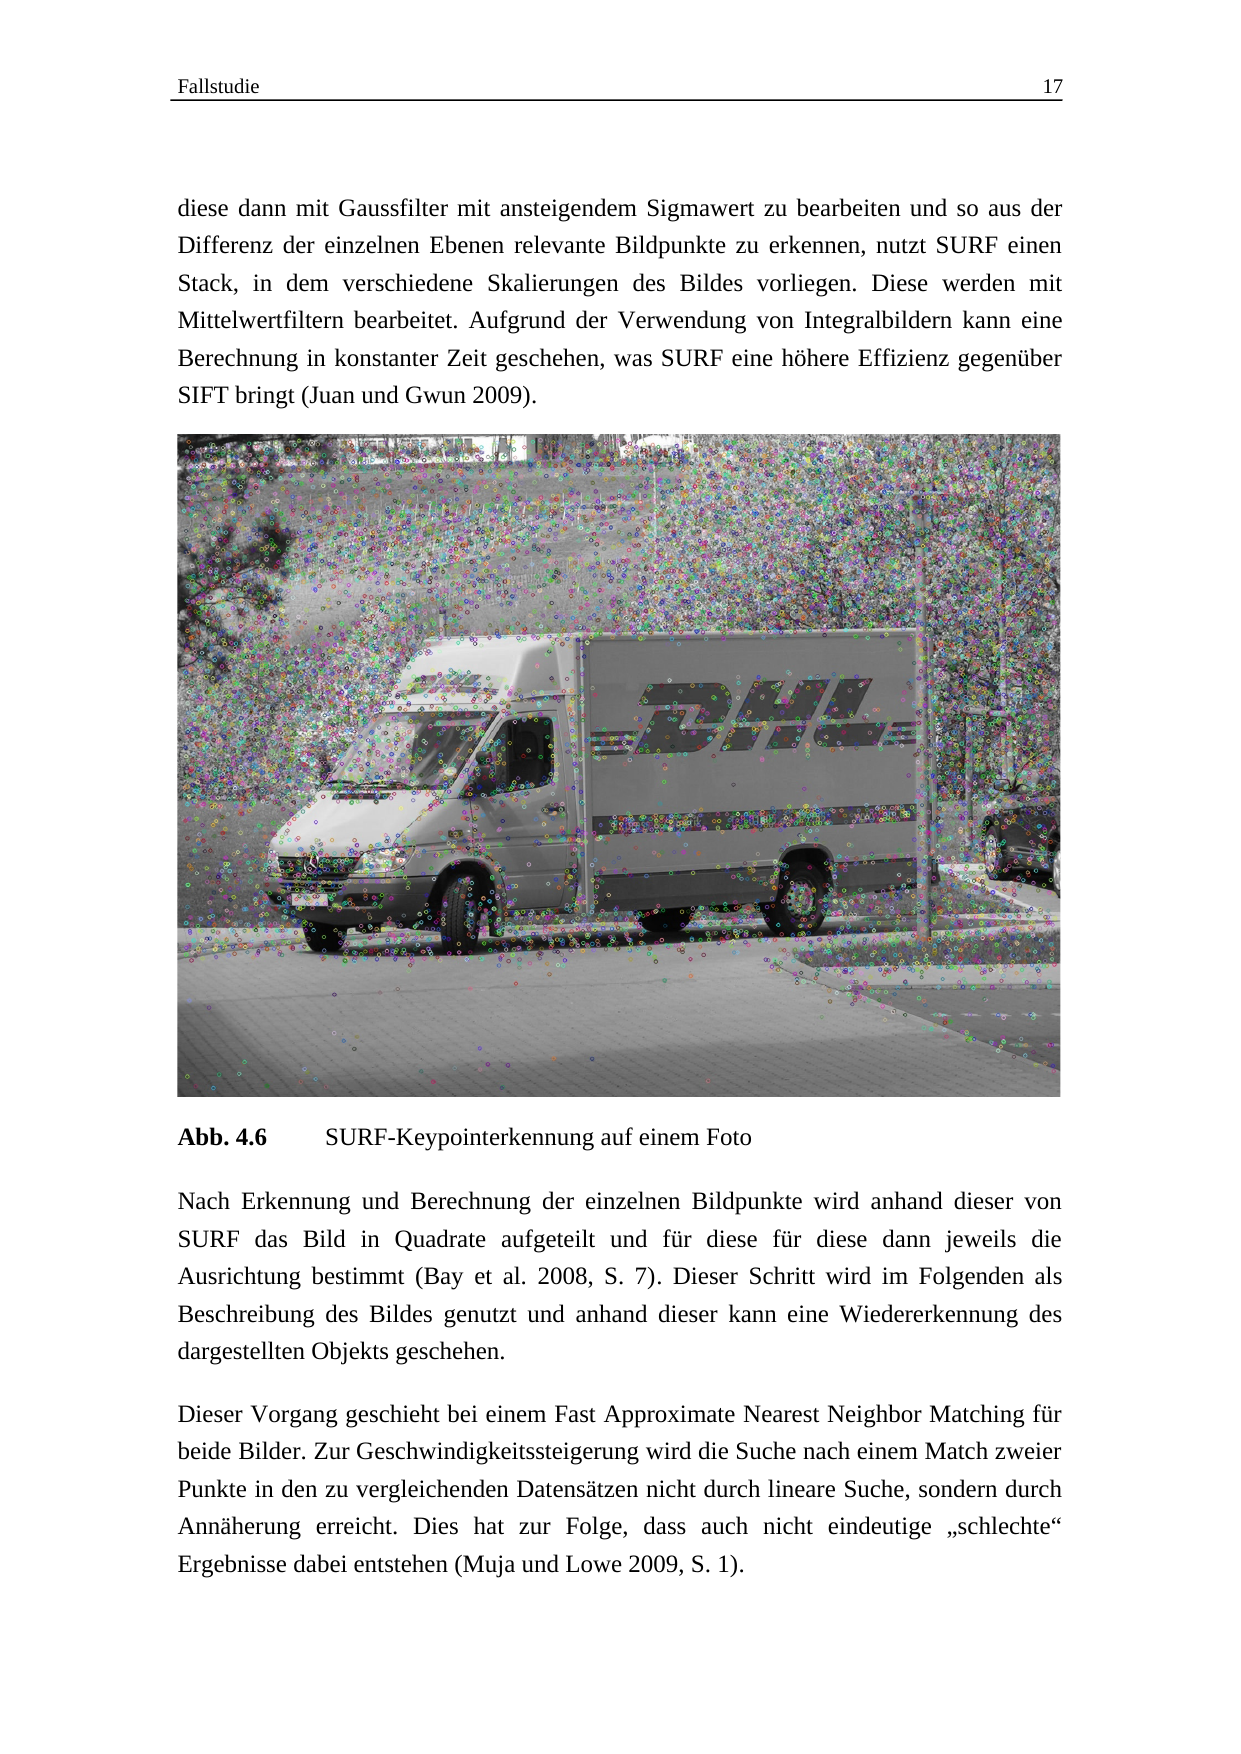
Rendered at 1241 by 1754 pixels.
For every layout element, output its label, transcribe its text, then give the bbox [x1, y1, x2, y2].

text Dieser Vorgang geschieht bei einem Fast Approximate Nearest Neighbor Matching für beide Bilder. Zur Geschwindigkeitssteigerung wird die Suche nach einem Match zweier Punkte in den zu vergleichenden Datensätzen nicht durch lineare Suche, sondern durch Annäherung erreicht. Dies hat zur Folge, dass auch nicht eindeutige „schlechte“ Ergebnisse dabei entstehen (Muja und Lowe 2009, S. 1). [177, 1390, 1063, 1577]
picture [177, 434, 1061, 1097]
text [177, 184, 1063, 409]
text Nach Erkennung und Berechnung der einzelnen Bildpunkte wird anhand dieser von SURF das Bild in Quadrate aufgeteilt und für diese für diese dann jeweils die Ausrichtung bestimmt (Bay et al. 2008, S. 7). Dieser Schritt wird im Folgenden als Beschreibung des Bildes genutzt und anhand dieser kann eine Wiedererkennung des dargestellten Objekts geschehen. [177, 1177, 1063, 1365]
